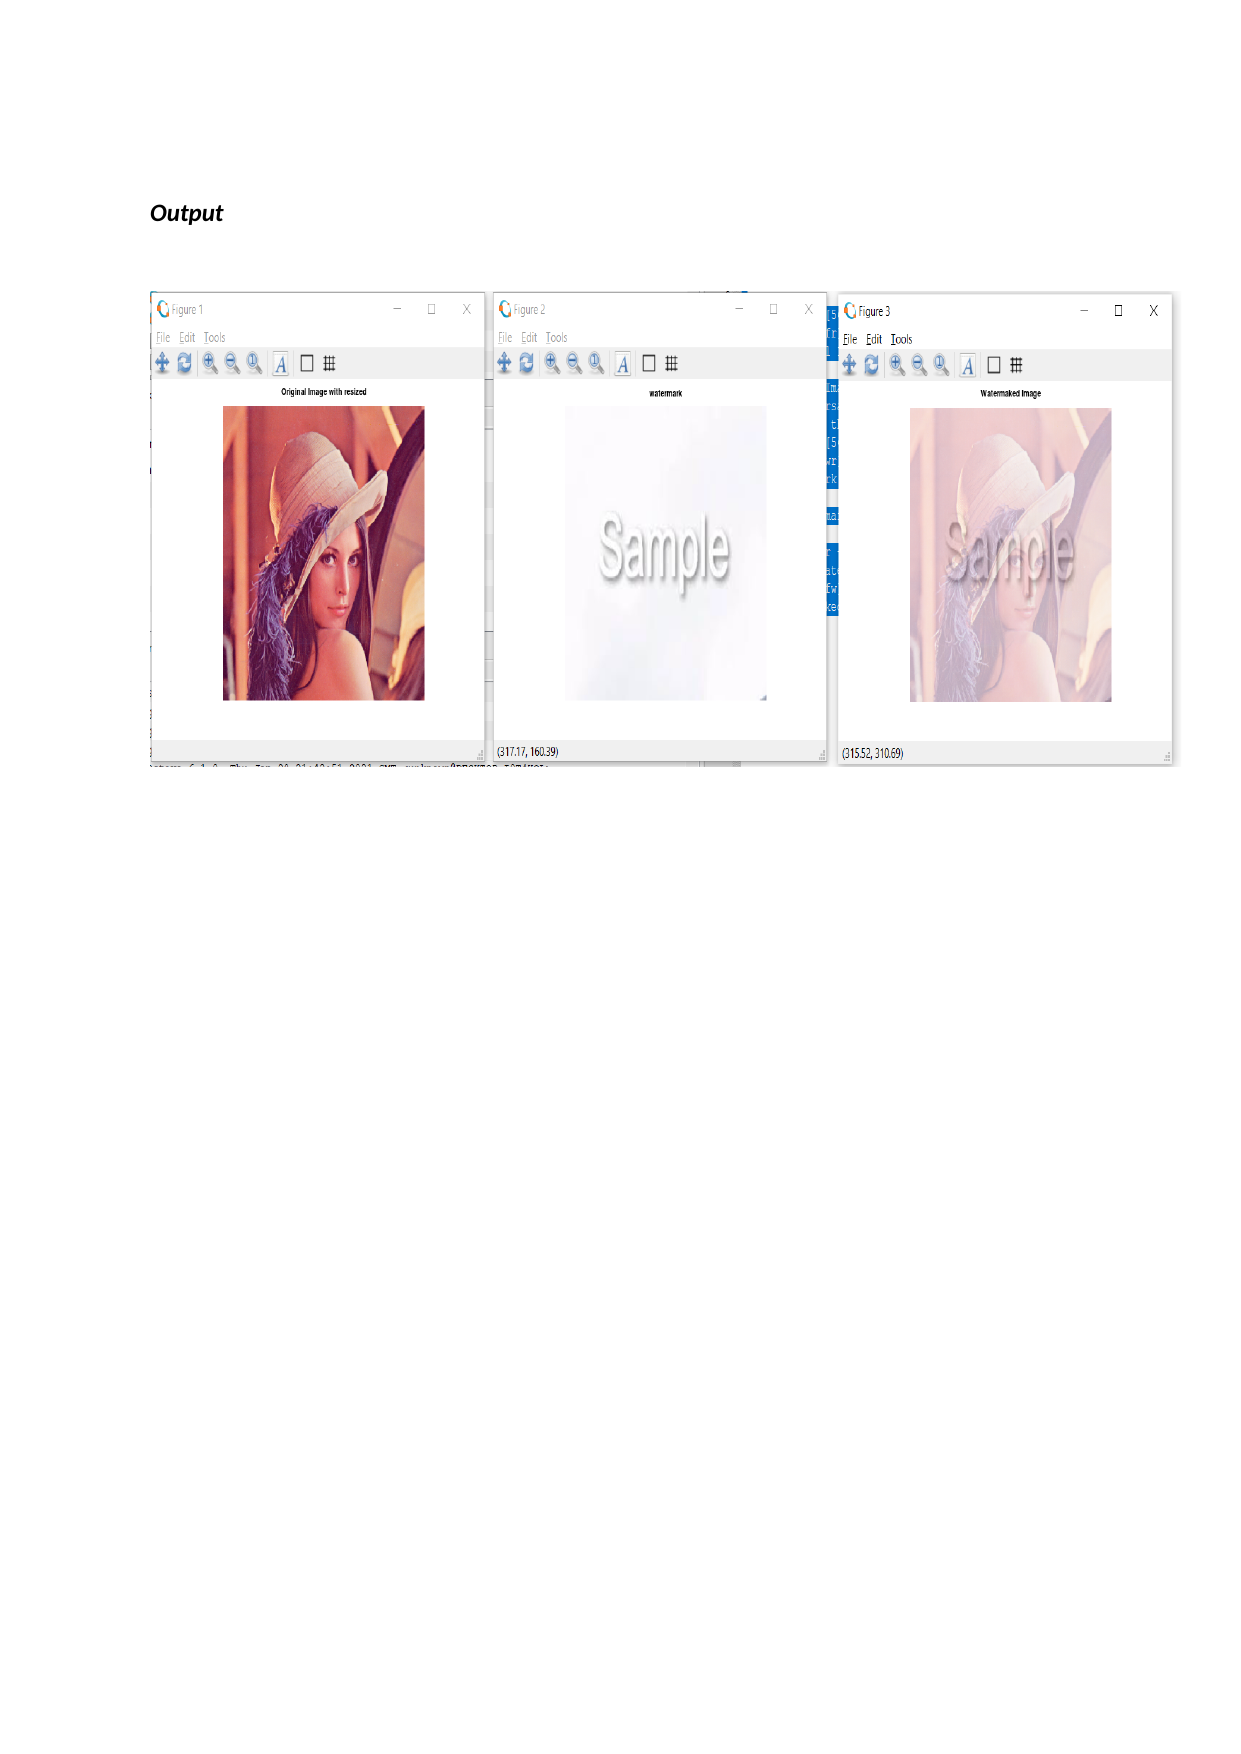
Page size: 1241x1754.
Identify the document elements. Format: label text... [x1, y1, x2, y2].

picture [150, 291, 1182, 767]
text Output [150, 197, 1090, 228]
